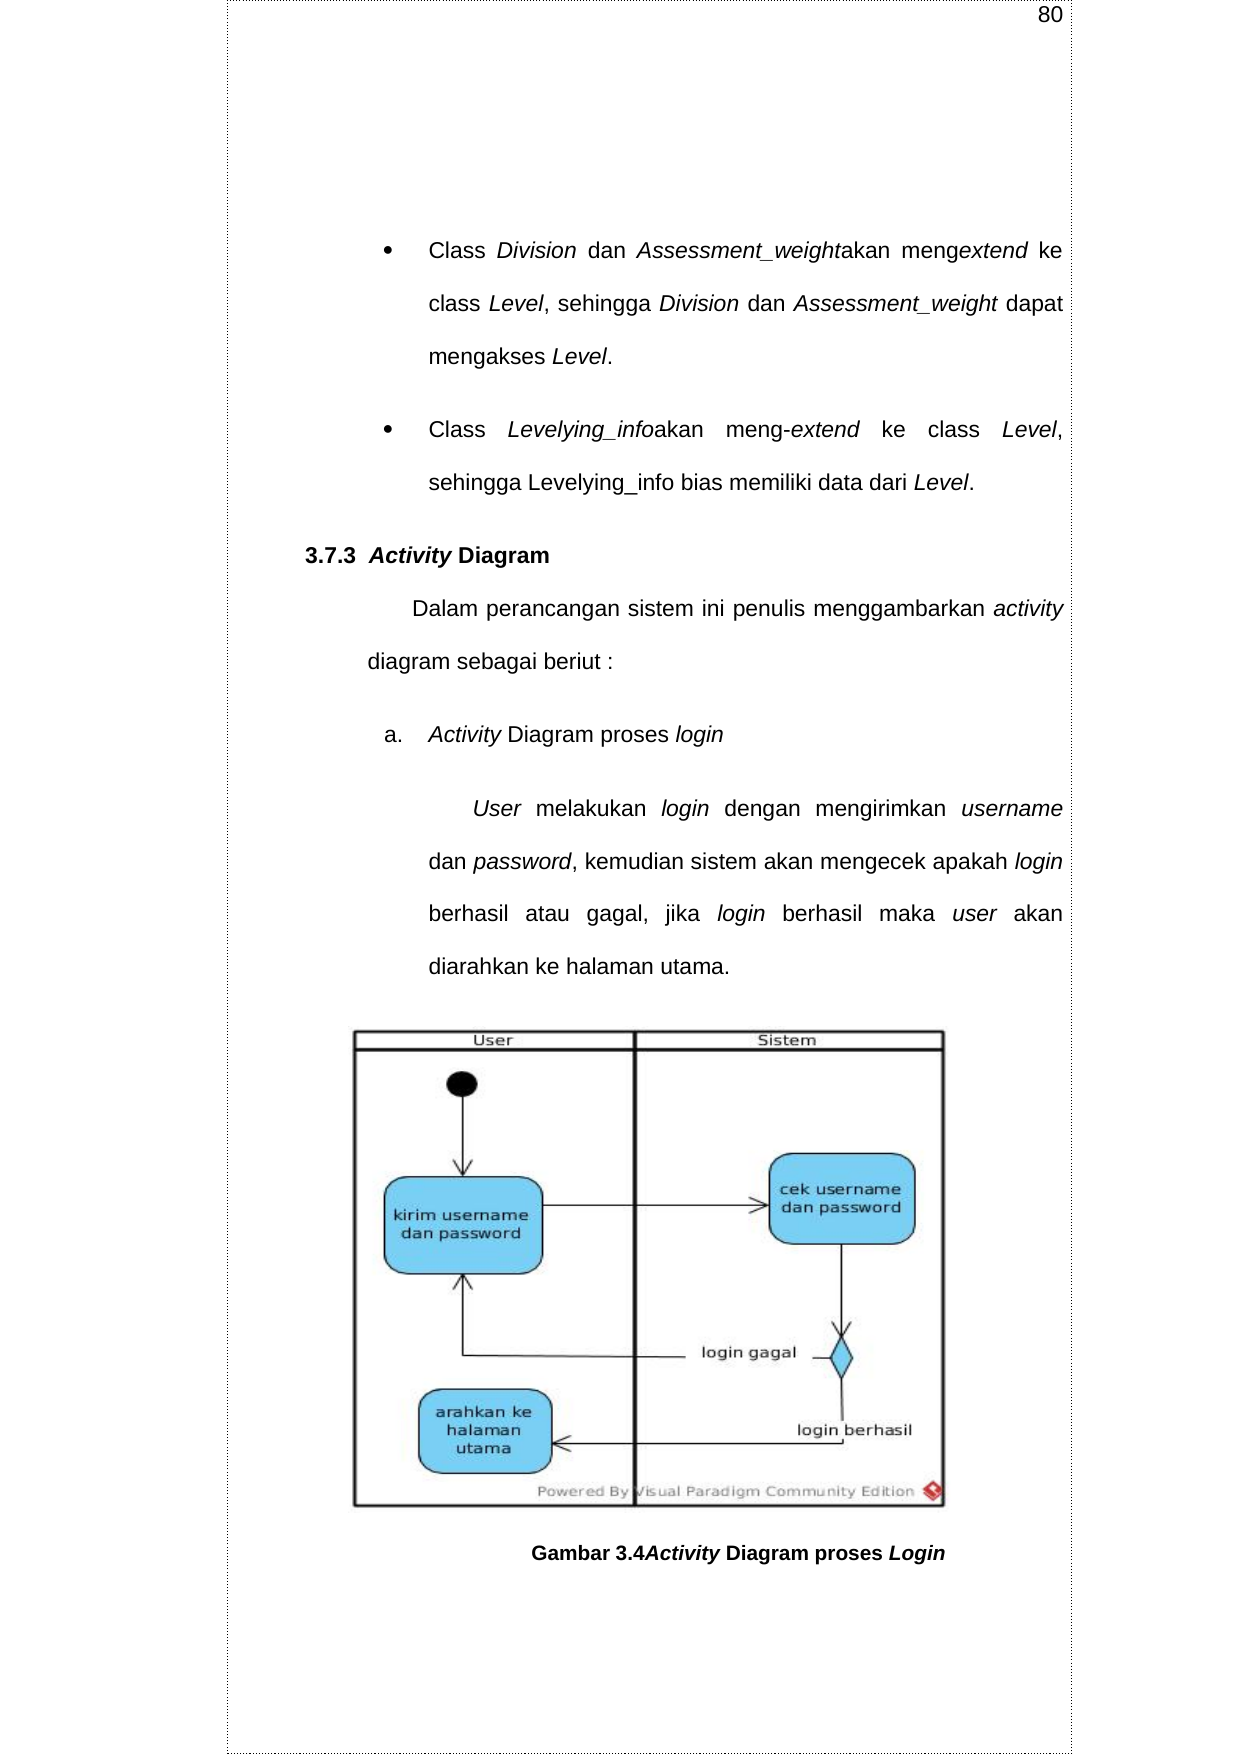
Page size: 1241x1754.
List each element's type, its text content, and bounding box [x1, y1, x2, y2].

text Dalam perancangan sistem ini penulis menggambarkan activity diagram sebagai beriut : [367, 595, 1063, 674]
list Class Levelying_infoakan meng-extend ke class Level, sehingga Levelying_info bias memiliki data dari Level. [384, 416, 1063, 495]
text User melakukan login dengan mengirimkan username dan password, kemudian sistem akan mengecek apakah login berhasil atau gagal, jika login berhasil maka user akan diarahkan ke halaman utama. [428, 795, 1063, 979]
list Class Division dan Assessment_weightakan mengextend ke class Level, sehingga Division dan Assessment_weight dapat mengakses Level. [384, 237, 1063, 369]
picture [348, 1026, 952, 1513]
list Activity Diagram proses login [384, 721, 1063, 748]
text 3.7.3 Activity Diagram [236, 542, 1063, 569]
text Gambar 3.4Activity Diagram proses Login [413, 1541, 1063, 1564]
